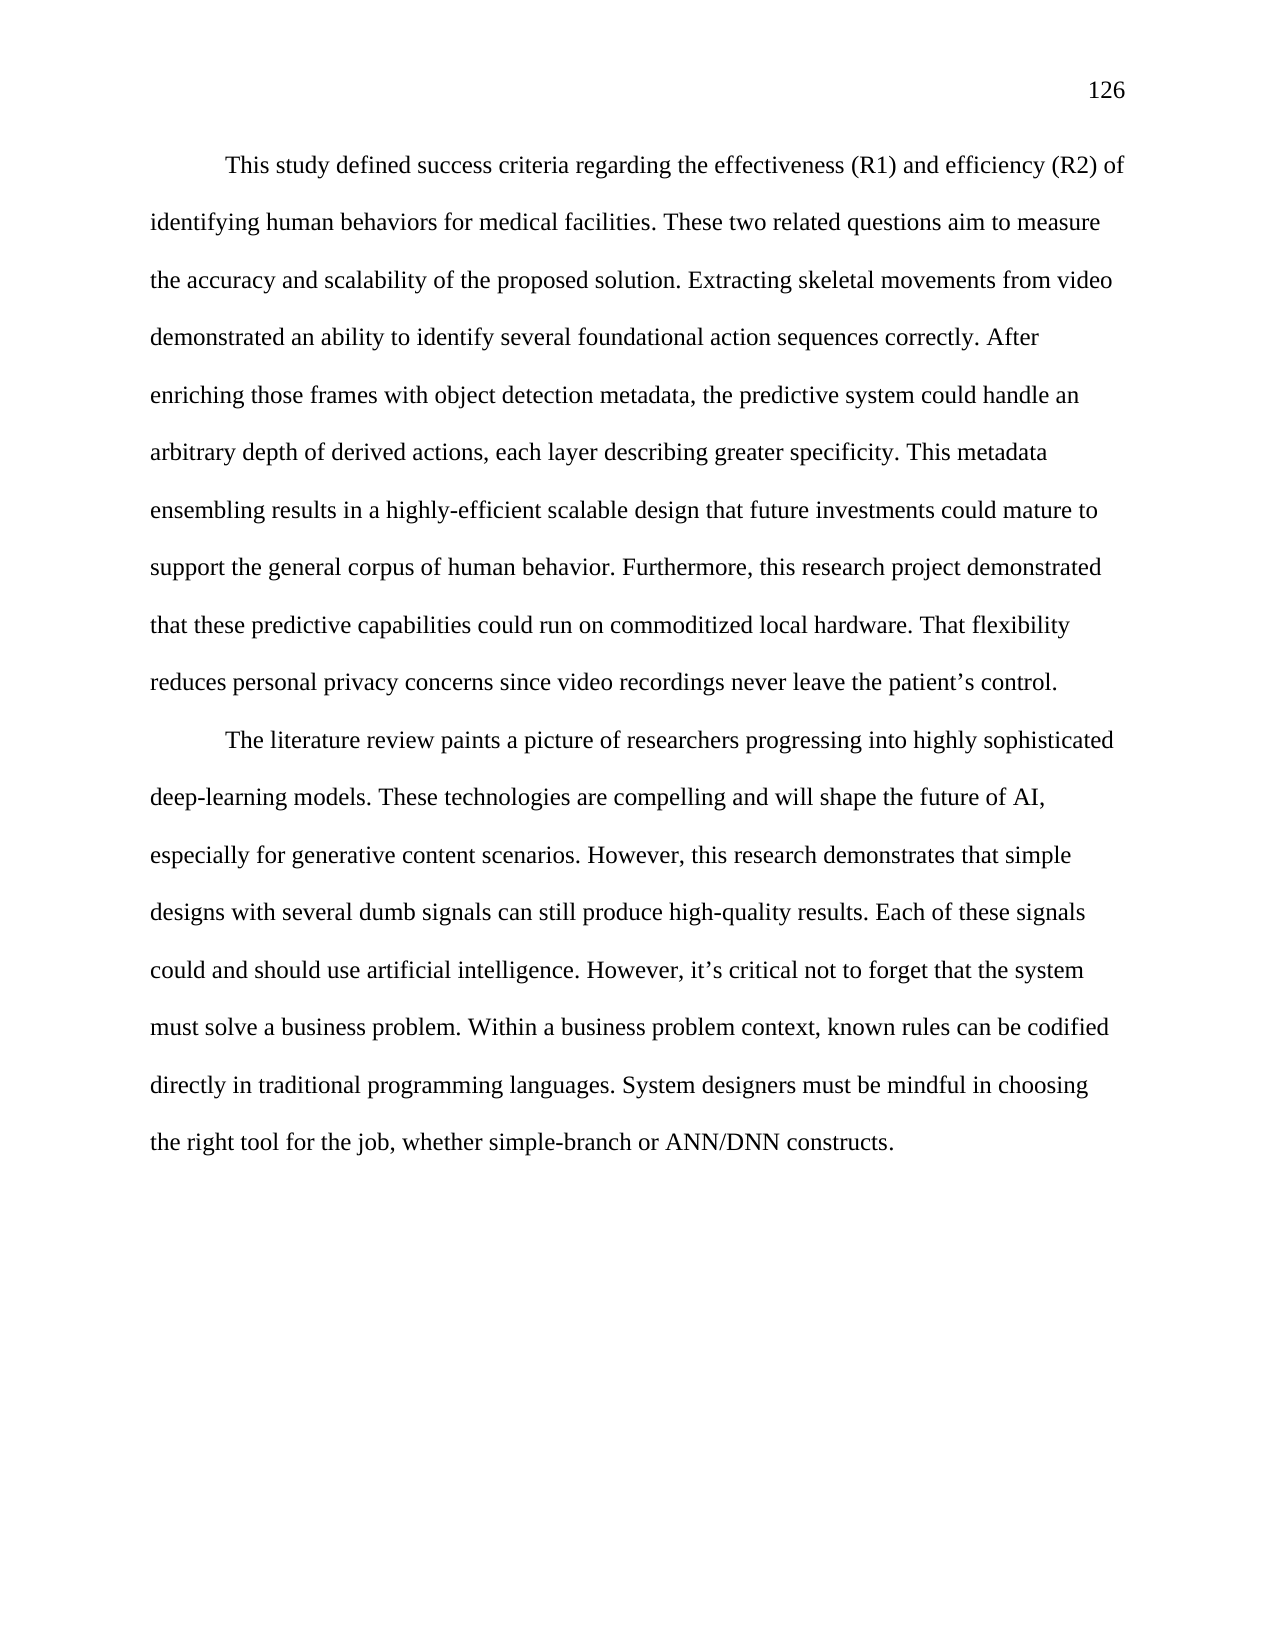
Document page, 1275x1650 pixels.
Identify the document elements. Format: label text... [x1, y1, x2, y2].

text This study defined success criteria regarding the effectiveness (R1) and efficiency (R2) of identifying human behaviors for medical facilities. These two related questions aim to measure the accuracy and scalability of the proposed solution. Extracting skeletal movements from video demonstrated an ability to identify several foundational action sequences correctly. After enriching those frames with object detection metadata, the predictive system could handle an arbitrary depth of derived actions, each layer describing greater specificity. This metadata ensembling results in a highly-efficient scalable design that future investments could mature to support the general corpus of human behavior. Furthermore, this research project demonstrated that these predictive capabilities could run on commoditized local hardware. That flexibility reduces personal privacy concerns since video recordings never leave the patient’s control. [150, 150, 1125, 696]
text The literature review paints a picture of researchers progressing into highly sophisticated deep-learning models. These technologies are compelling and will shape the future of AI, especially for generative content scenarios. However, this research demonstrates that simple designs with several dumb signals can still produce high-quality results. Each of these signals could and should use artificial intelligence. However, it’s critical not to forget that the system must solve a business problem. Within a business problem context, known rules can be codified directly in traditional programming languages. System designers must be mindful in choosing the right tool for the job, whether simple-branch or ANN/DNN constructs. [150, 725, 1125, 1156]
